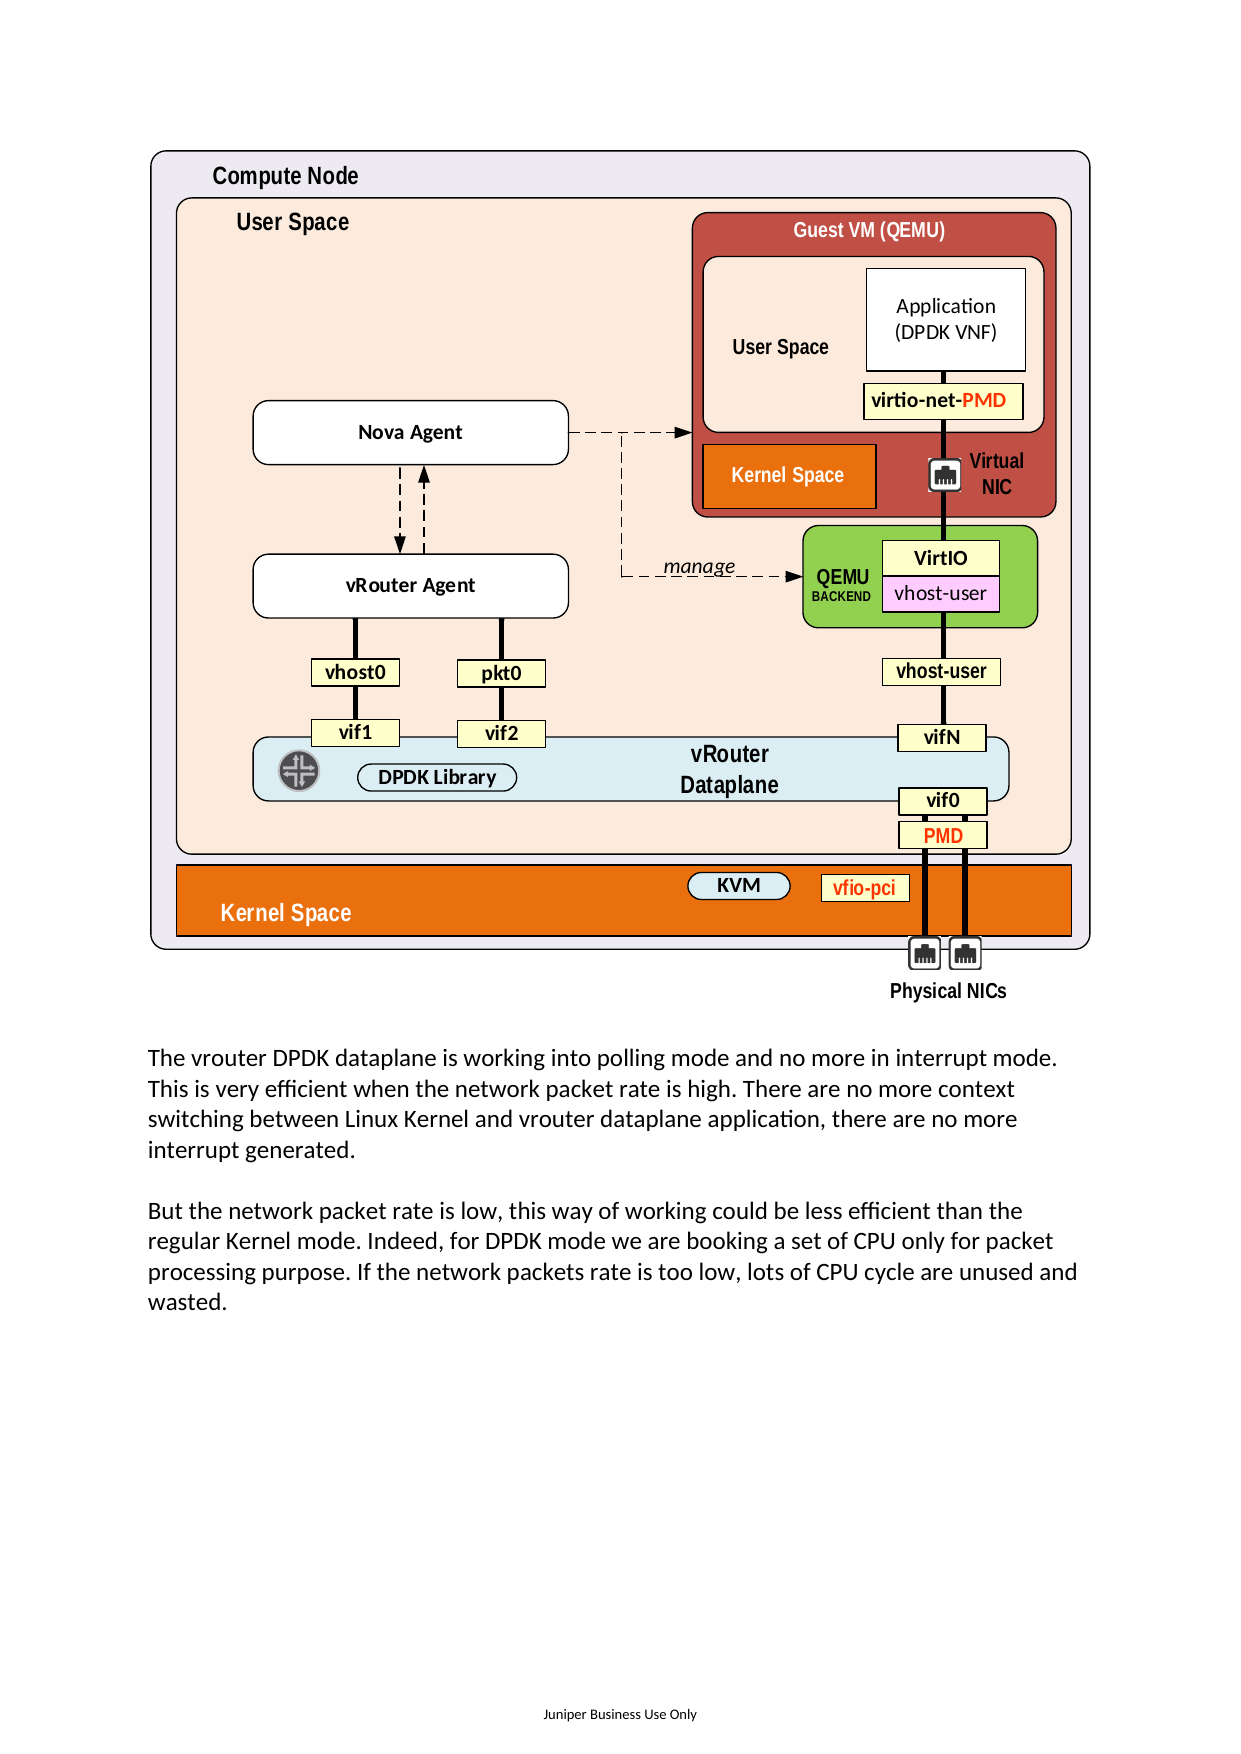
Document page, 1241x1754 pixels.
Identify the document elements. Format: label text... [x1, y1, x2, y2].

text The vrouter DPDK dataplane is working into polling mode and no more in interrupt mode. This is very efficient when the network packet rate is high. There are no more context switching between Linux Kernel and vrouter dataplane application, there are no more interrupt generated. [148, 1042, 1093, 1164]
text But the network packet rate is low, this way of working could be less efficient than the regular Kernel mode. Indeed, for DPDK mode we are booking a set of CPU only for packet processing purpose. If the network packets rate is too low, lots of CPU cycle are unused and wasted. [148, 1195, 1093, 1317]
